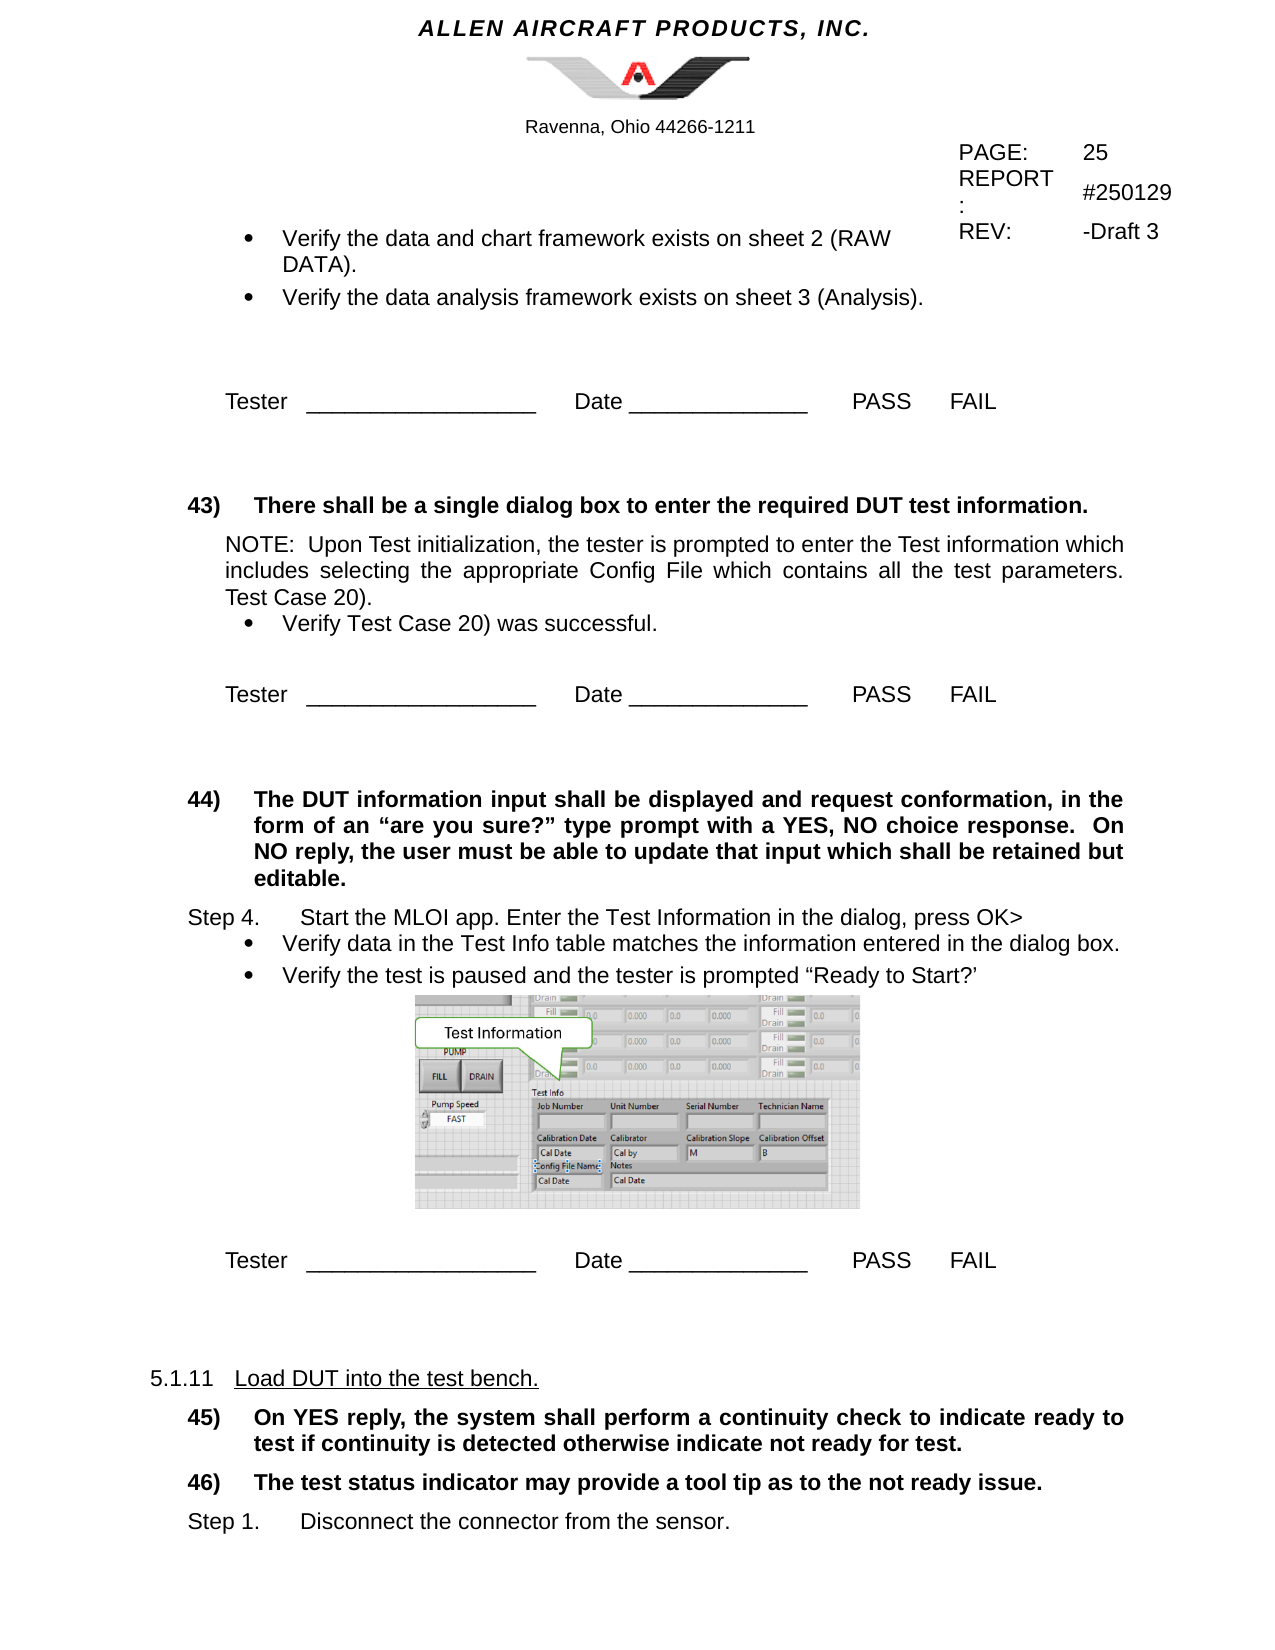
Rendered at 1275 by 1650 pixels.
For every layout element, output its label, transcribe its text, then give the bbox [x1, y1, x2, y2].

text Verify the data and chart framework exists on sheet 2 (RAW DATA). [244, 225, 1125, 278]
text Load DUT into the test bench. [150, 1365, 1125, 1391]
text On YES reply, the system shall perform a continuity check to indicate ready to test if continuity is detected otherwise indicate not ready for test. [187, 1404, 1125, 1457]
picture [414, 995, 861, 1209]
text Tester __________________ Date ______________ PASS FAIL [225, 388, 1125, 414]
list Disconnect the connector from the sensor. [187, 1508, 1125, 1534]
text Verify the data analysis framework exists on sheet 3 (Analysis). [244, 284, 1125, 310]
text Tester __________________ Date ______________ PASS FAIL [225, 1247, 1125, 1273]
text There shall be a single dialog box to enter the required DUT test information. [187, 492, 1125, 518]
text Verify the test is paused and the tester is prompted “Ready to Start?’ [244, 962, 1125, 989]
text Tester __________________ Date ______________ PASS FAIL [225, 681, 1125, 708]
text Verify data in the Test Info table matches the information entered in the dialog box. [244, 930, 1125, 956]
text Start the MLOI app. Enter the Test Information in the dialog, press OK> [187, 903, 1125, 930]
text NOTE: Upon Test initialization, the tester is prompted to enter the Test information which includes selecting the appropriate Config File which contains all the test parameters. Test Case 20). [225, 531, 1125, 610]
text The DUT information input shall be displayed and request conformation, in the form of an “are you sure?” type prompt with a YES, NO choice response. On NO reply, the user must be able to update that input which shall be retained but editable. [187, 786, 1125, 891]
text The test status indicator may provide a tool tip as to the not ready issue. [187, 1469, 1125, 1495]
text Verify Test Case 20) was successful. [244, 610, 1125, 636]
